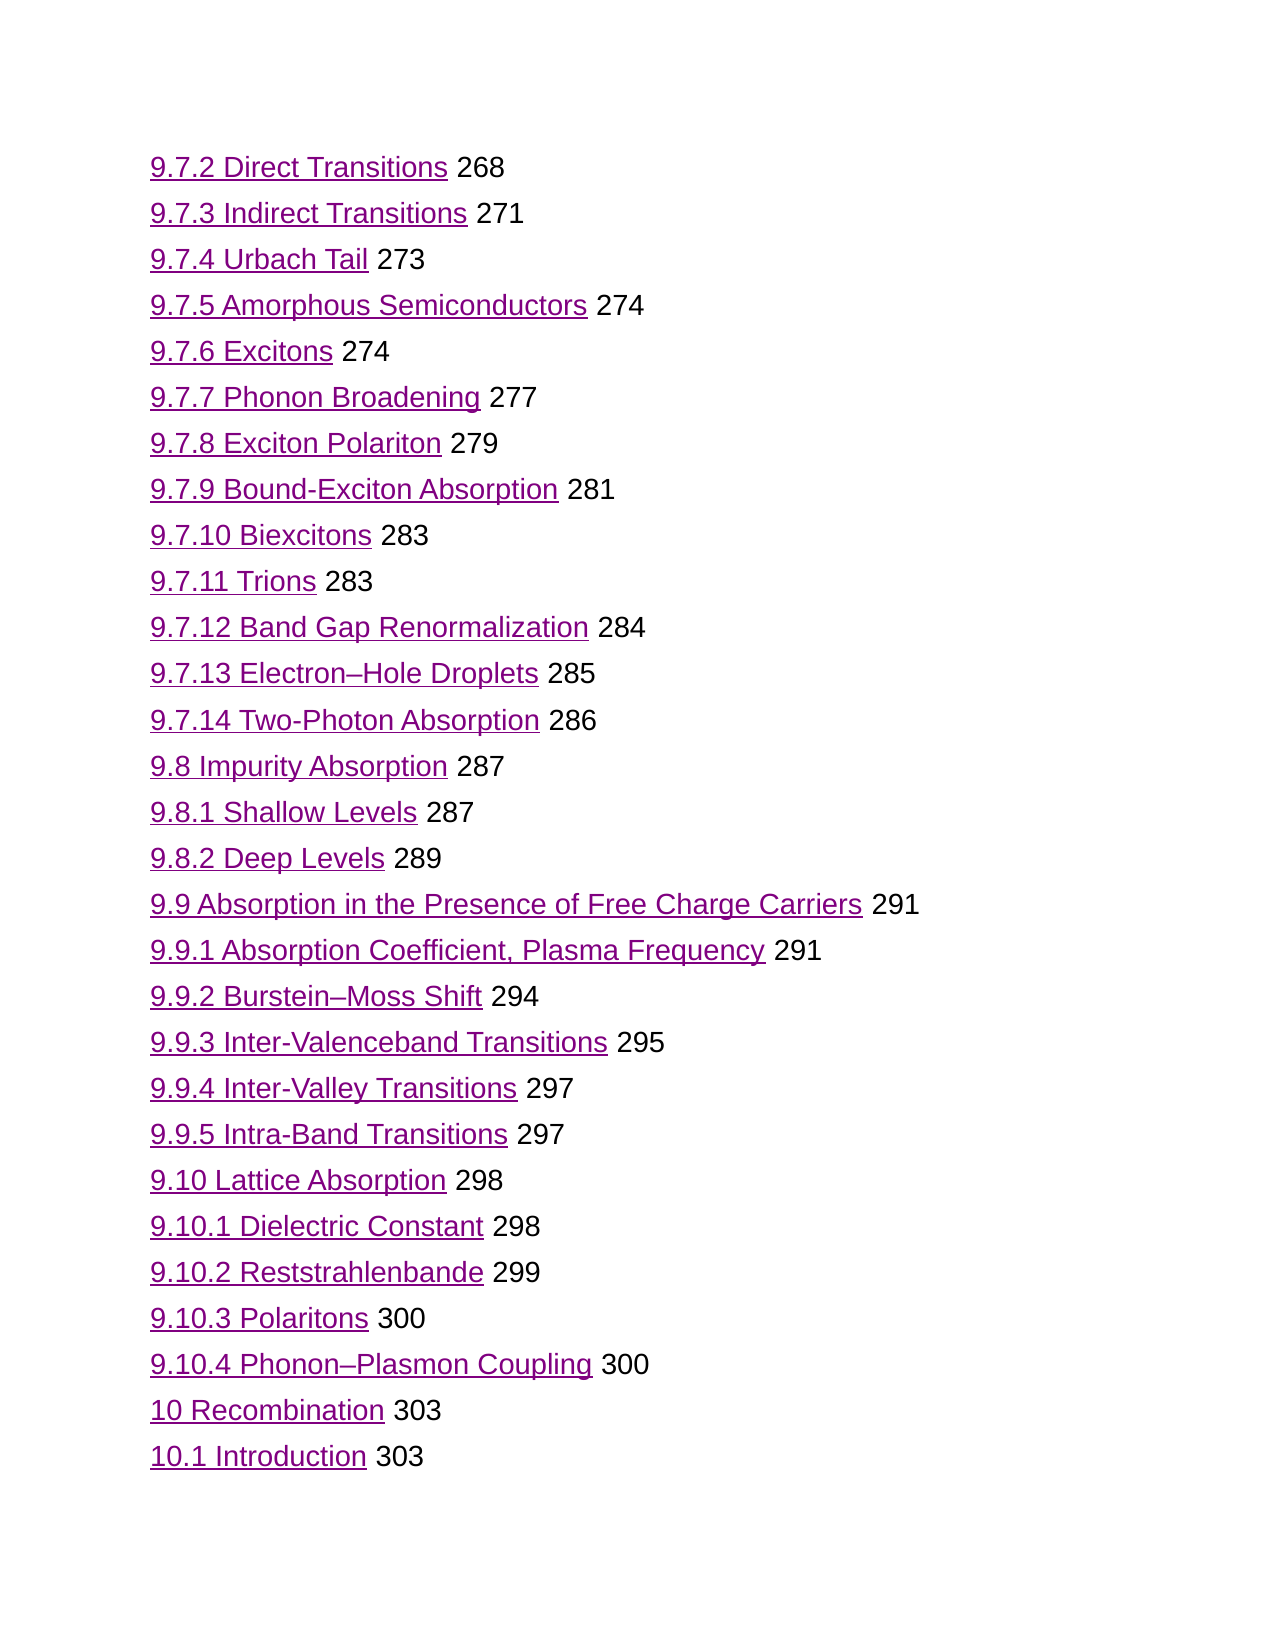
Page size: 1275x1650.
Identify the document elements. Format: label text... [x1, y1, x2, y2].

text 9.​10.​4 Phonon–Plasmon Coupling 300 [150, 1347, 1125, 1381]
text 9.​7.​14 Two-Photon Absorption 286 [150, 702, 1125, 736]
text 9.​7.​4 Urbach Tail 273 [150, 242, 1125, 276]
text 9.​7.​5 Amorphous Semiconductors 274 [150, 288, 1125, 322]
text 9.​10.​2 Reststrahlenband​e 299 [150, 1255, 1125, 1288]
text 9.​7.​10 Biexcitons 283 [150, 518, 1125, 552]
text 9.​8.​1 Shallow Levels 287 [150, 794, 1125, 828]
text 9.​10 Lattice Absorption 298 [150, 1163, 1125, 1196]
text 9.​8.​2 Deep Levels 289 [150, 841, 1125, 874]
text 9.​9.​5 Intra-Band Transitions 297 [150, 1117, 1125, 1150]
text 9.​7.​13 Electron–Hole Droplets 285 [150, 656, 1125, 690]
text 9.​8 Impurity Absorption 287 [150, 748, 1125, 782]
text 9.​7.​11 Trions 283 [150, 564, 1125, 598]
text 9.​9.​4 Inter-Valley Transitions 297 [150, 1071, 1125, 1104]
text 9.​9.​3 Inter-Valenceband Transitions 295 [150, 1025, 1125, 1058]
text 9.​7.​2 Direct Transitions 268 [150, 150, 1125, 183]
text 9.​7.​7 Phonon Broadening 277 [150, 380, 1125, 414]
text 9.​9.​2 Burstein–Moss Shift 294 [150, 979, 1125, 1012]
text 9.​7.​6 Excitons 274 [150, 334, 1125, 368]
text 9.​10.​3 Polaritons 300 [150, 1301, 1125, 1334]
text 9.​7.​9 Bound-Exciton Absorption 281 [150, 472, 1125, 506]
text 9.​7.​3 Indirect Transitions 271 [150, 196, 1125, 229]
text 9.​10.​1 Dielectric Constant 298 [150, 1209, 1125, 1242]
text 9.​7.​12 Band Gap Renormalization 284 [150, 610, 1125, 644]
text 9.​9.​1 Absorption Coefficient, Plasma Frequency 291 [150, 933, 1125, 966]
text 10.​1 Introduction 303 [150, 1439, 1125, 1473]
text 10 Recombination 303 [150, 1393, 1125, 1427]
text 9.​9 Absorption in the Presence of Free Charge Carriers 291 [150, 887, 1125, 920]
text 9.​7.​8 Exciton Polariton 279 [150, 426, 1125, 460]
